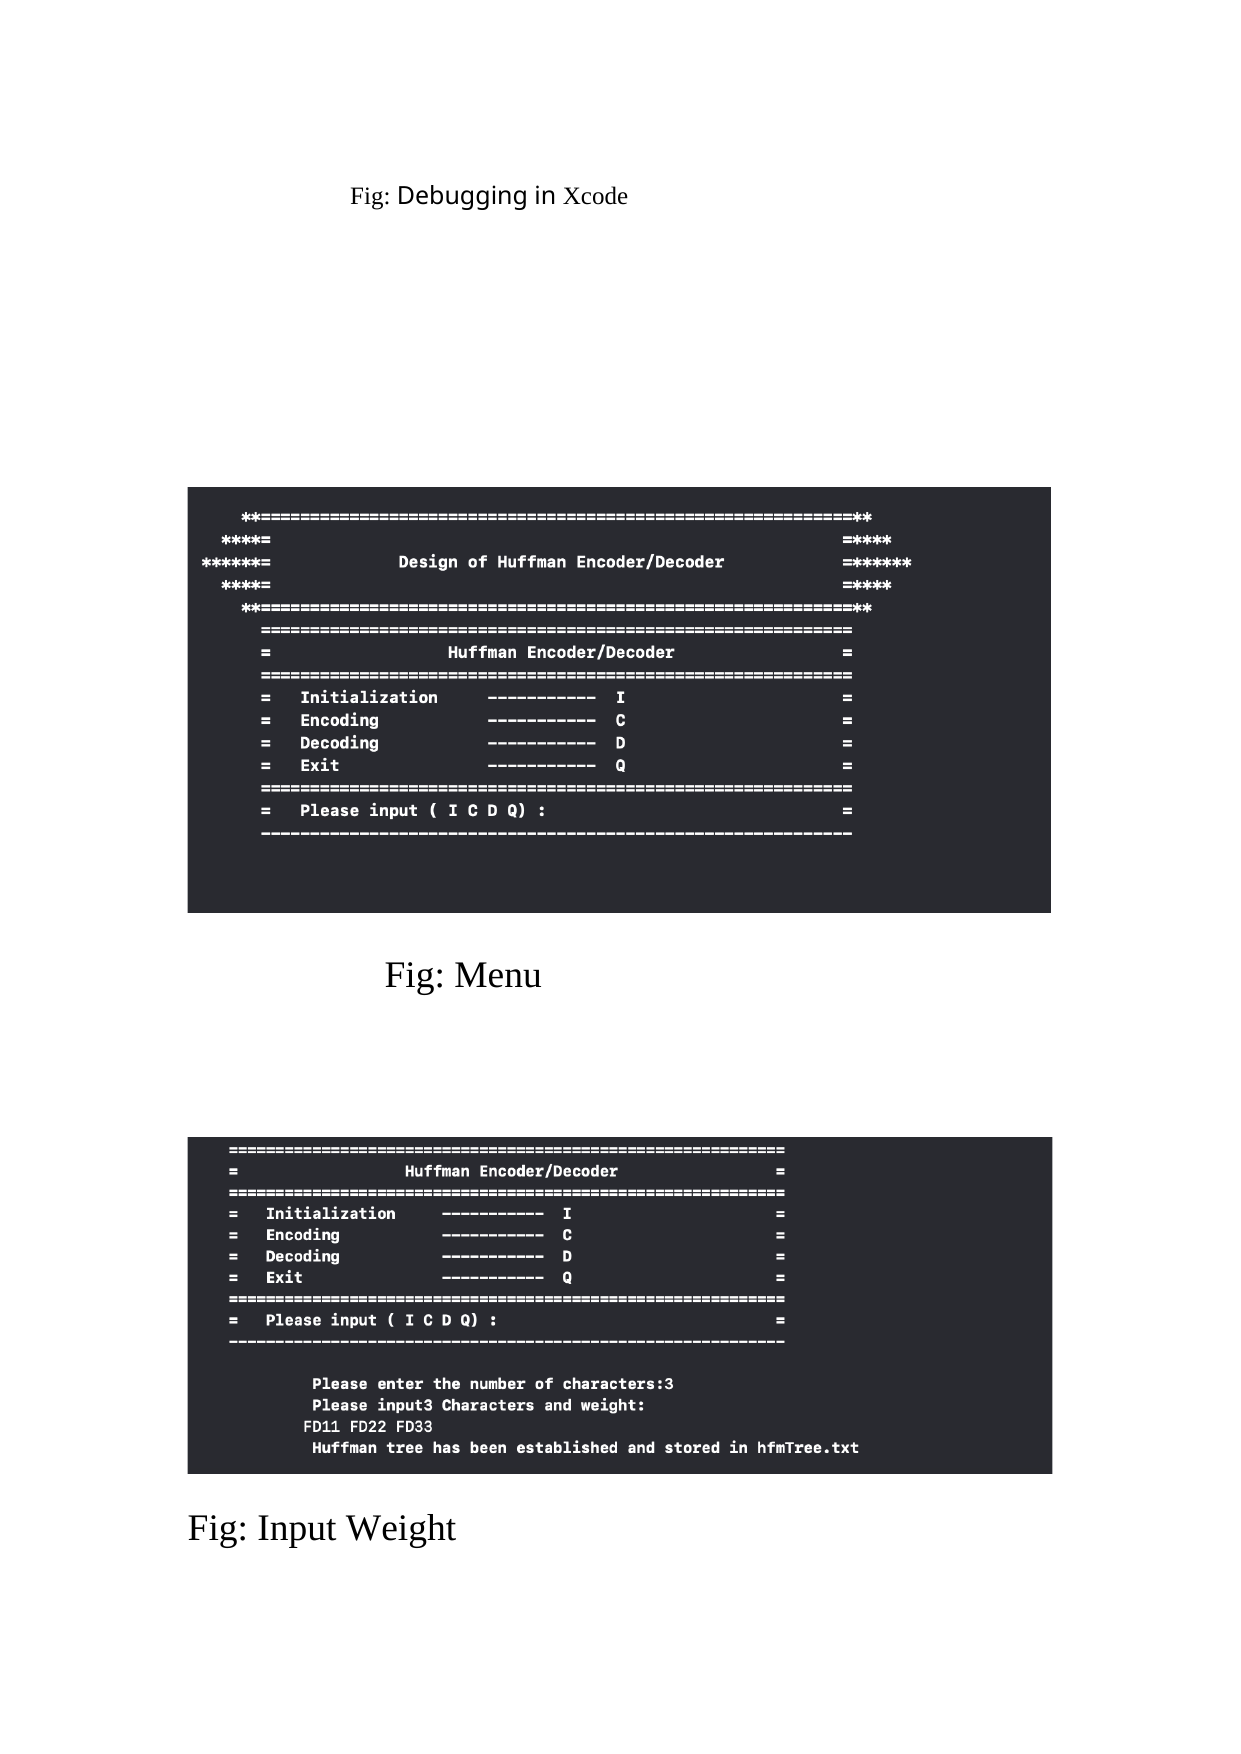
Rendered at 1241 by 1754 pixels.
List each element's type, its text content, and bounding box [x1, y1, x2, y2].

text Fig: Debugging in Xcode [187, 162, 1053, 227]
text Fig: Menu [187, 942, 1053, 1007]
picture [187, 1137, 1053, 1474]
text Fig: Input Weight [187, 1474, 1053, 1559]
picture [187, 487, 1051, 913]
